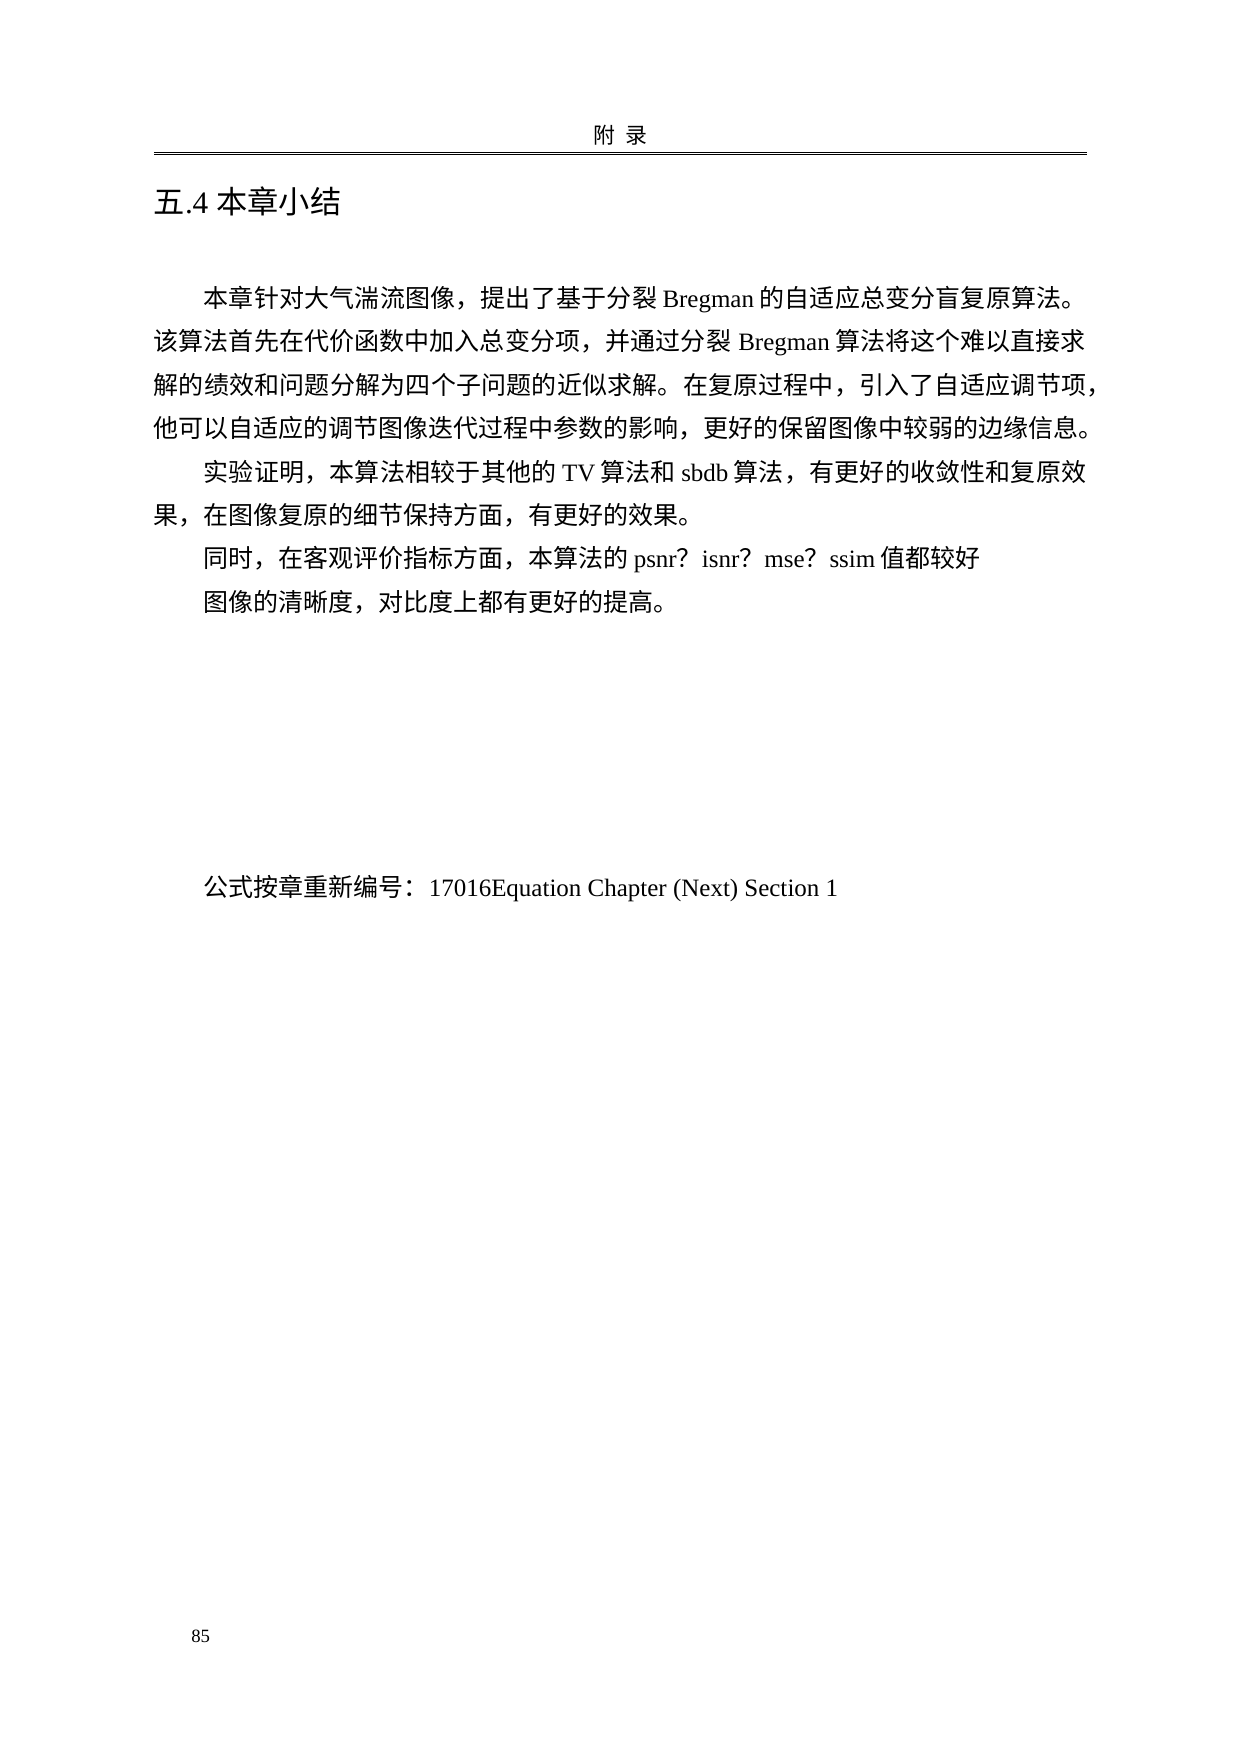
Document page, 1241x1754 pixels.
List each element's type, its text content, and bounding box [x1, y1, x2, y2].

text 实验证明，本算法相较于其他的TV算法和sbdb算法，有更好的收敛性和复原效果，在图像复原的细节保持方面，有更好的效果。 [153, 452, 1087, 532]
text 图像的清晰度，对比度上都有更好的提高。 [153, 582, 1087, 619]
text 同时，在客观评价指标方面，本算法的psnr？isnr？mse？ssim值都较好 [153, 539, 1087, 575]
subtitle 本章小结 [153, 177, 1087, 222]
text 公式按章重新编号： [153, 867, 1087, 903]
text 本章针对大气湍流图像，提出了基于分裂Bregman的自适应总变分盲复原算法。该算法首先在代价函数中加入总变分项，并通过分裂Bregman算法将这个难以直接求解的绩效和问题分解为四个子问题的近似求解。在复原过程中，引入了自适应调节项，他可以自适应的调节图像迭代过程中参数的影响，更好的保留图像中较弱的边缘信息。 [153, 278, 1087, 445]
